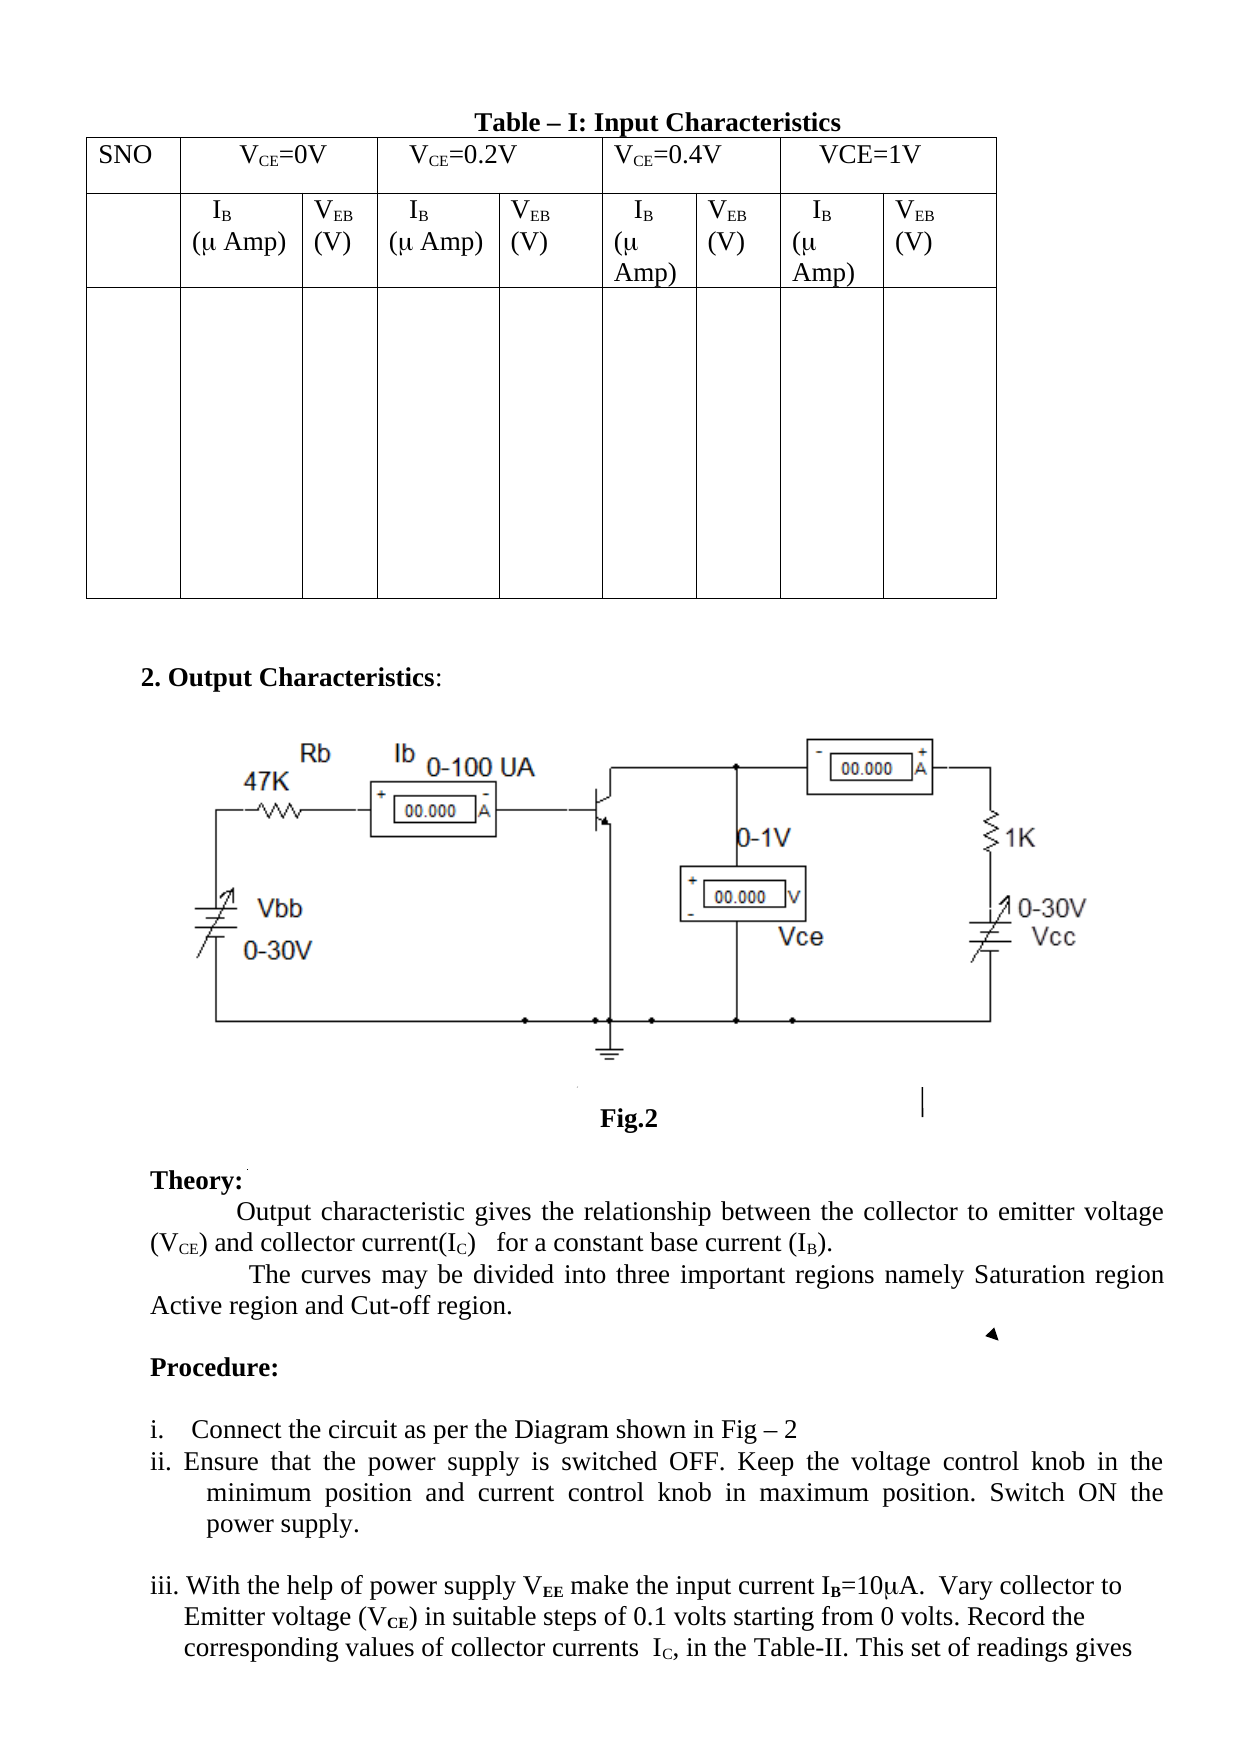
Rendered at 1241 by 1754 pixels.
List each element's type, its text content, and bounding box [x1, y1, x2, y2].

table_header VCE=0.2V [378, 138, 602, 192]
table_cell IB ( Amp) [781, 194, 883, 287]
table_header SNO [87, 138, 180, 192]
text Procedure: [150, 1351, 1165, 1382]
table_cell [603, 288, 696, 598]
table_cell [884, 288, 996, 598]
table_cell [378, 288, 499, 598]
text iii. With the help of power supply VEE make the input current IB=10A. Vary collector to [150, 1569, 1165, 1600]
text corresponding values of collector currents IC, in the Table-II. This set of readings gives [150, 1632, 1165, 1663]
table_cell IB ( Amp) [181, 194, 302, 287]
table_cell VEB (V) [884, 194, 996, 287]
table_cell VEB (V) [303, 194, 377, 287]
text Output characteristic gives the relationship between the collector to emitter voltage (VCE) and collector current(IC) for a constant base current (IB). [150, 1195, 1165, 1258]
table_cell [303, 288, 377, 598]
text Theory: [150, 1164, 1165, 1195]
picture [167, 692, 1104, 1071]
table_header VCE=1V [781, 138, 996, 192]
text 2. Output Characteristics: [75, 662, 1165, 693]
text Table – I: Input Characteristics [150, 106, 1165, 137]
table_cell IB ( Amp) [603, 194, 696, 287]
table_cell [87, 288, 180, 598]
table_cell [87, 194, 180, 287]
text Fig.2 [150, 1102, 1165, 1133]
table_header VCE=0V [181, 138, 377, 192]
table_cell [697, 288, 780, 598]
table_cell VEB (V) [697, 194, 780, 287]
text The curves may be divided into three important regions namely Saturation region Active region and Cut-off region. [150, 1258, 1165, 1320]
table_header VCE=0.4V [603, 138, 780, 192]
table_cell IB ( Amp) [378, 194, 499, 287]
table_cell [500, 288, 602, 598]
table_cell [181, 288, 302, 598]
text Emitter voltage (VCE) in suitable steps of 0.1 volts starting from 0 volts. Record the [150, 1600, 1165, 1632]
text ii. Ensure that the power supply is switched OFF. Keep the voltage control knob in the minimum position and current control knob in maximum position. the power supply. [150, 1444, 1165, 1538]
text i. Connect the circuit as per the Diagram shown in Fig – 2 [150, 1413, 1165, 1444]
table_cell [781, 288, 883, 598]
table_cell VEB (V) [500, 194, 602, 287]
